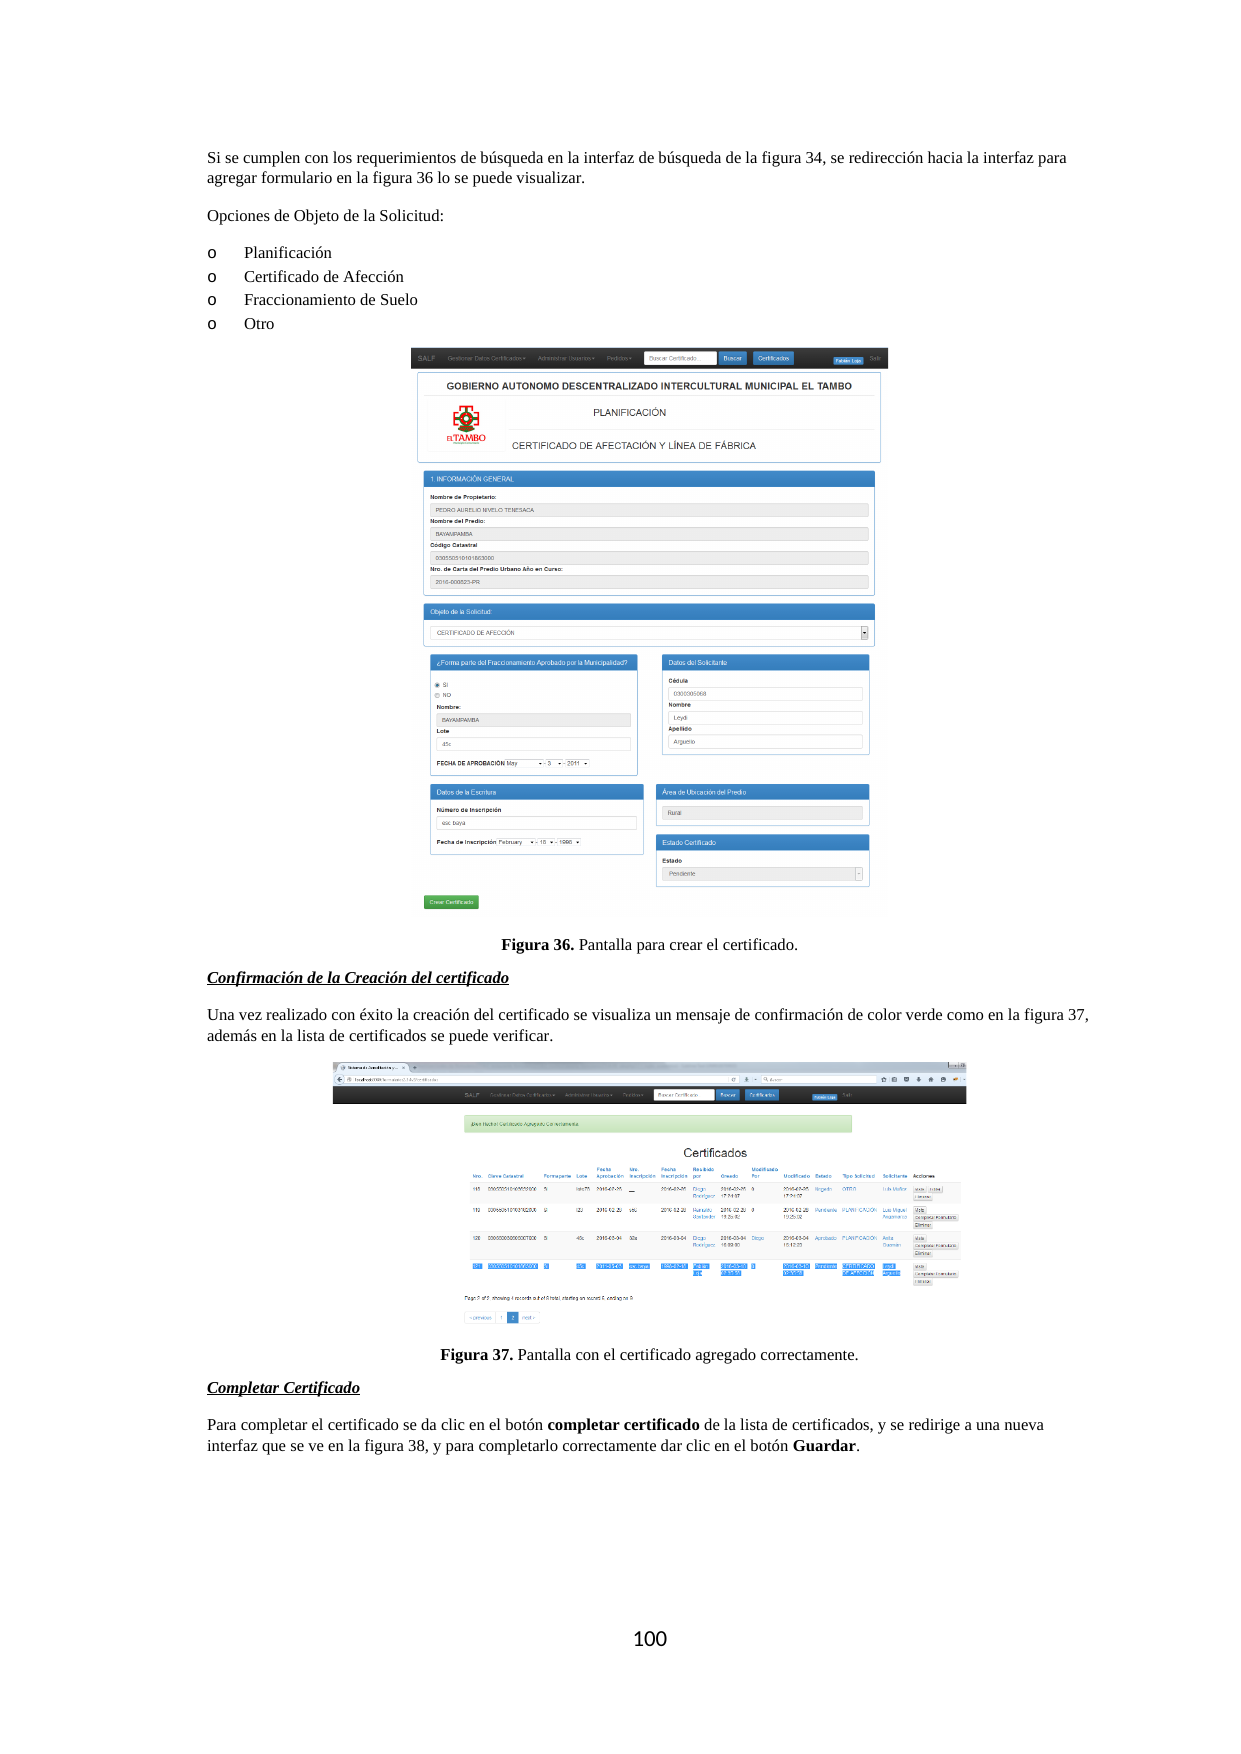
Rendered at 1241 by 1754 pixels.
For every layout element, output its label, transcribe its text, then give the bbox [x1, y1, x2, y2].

text Una vez realizado con éxito la creación del certificado se visualiza un mensaje de confirmación de color verde como en la figura 37, además en la lista de certificados se puede verificar. [207, 1005, 1092, 1044]
picture [332, 1062, 967, 1327]
list Planificación [207, 243, 1092, 263]
text Completar Certificado [207, 1378, 1092, 1397]
text Figura 36. Pantalla para crear el certificado. [207, 935, 1092, 954]
text Confirmación de la Creación del certificado [207, 967, 1092, 987]
text Opciones de Objeto de la Solicitud: [207, 206, 1092, 225]
picture [411, 347, 889, 917]
list Otro [207, 314, 1092, 334]
text Para completar el certificado se da clic en el botón completar certificado de la lista de certificados, y se redirige a una nueva interfaz que se ve en la figura 38, y para completarlo correctamente dar clic en el botón Guardar. [207, 1415, 1092, 1455]
text Figura 37. Pantalla con el certificado agregado correctamente. [207, 1345, 1092, 1364]
list Certificado de Afección [207, 267, 1092, 287]
list Fraccionamiento de Suelo [207, 290, 1092, 311]
text Si se cumplen con los requerimientos de búsqueda en la interfaz de búsqueda de la figura 34, se redirección hacia la interfaz para agregar formulario en la figura 36 lo se puede visualizar. [207, 148, 1092, 187]
